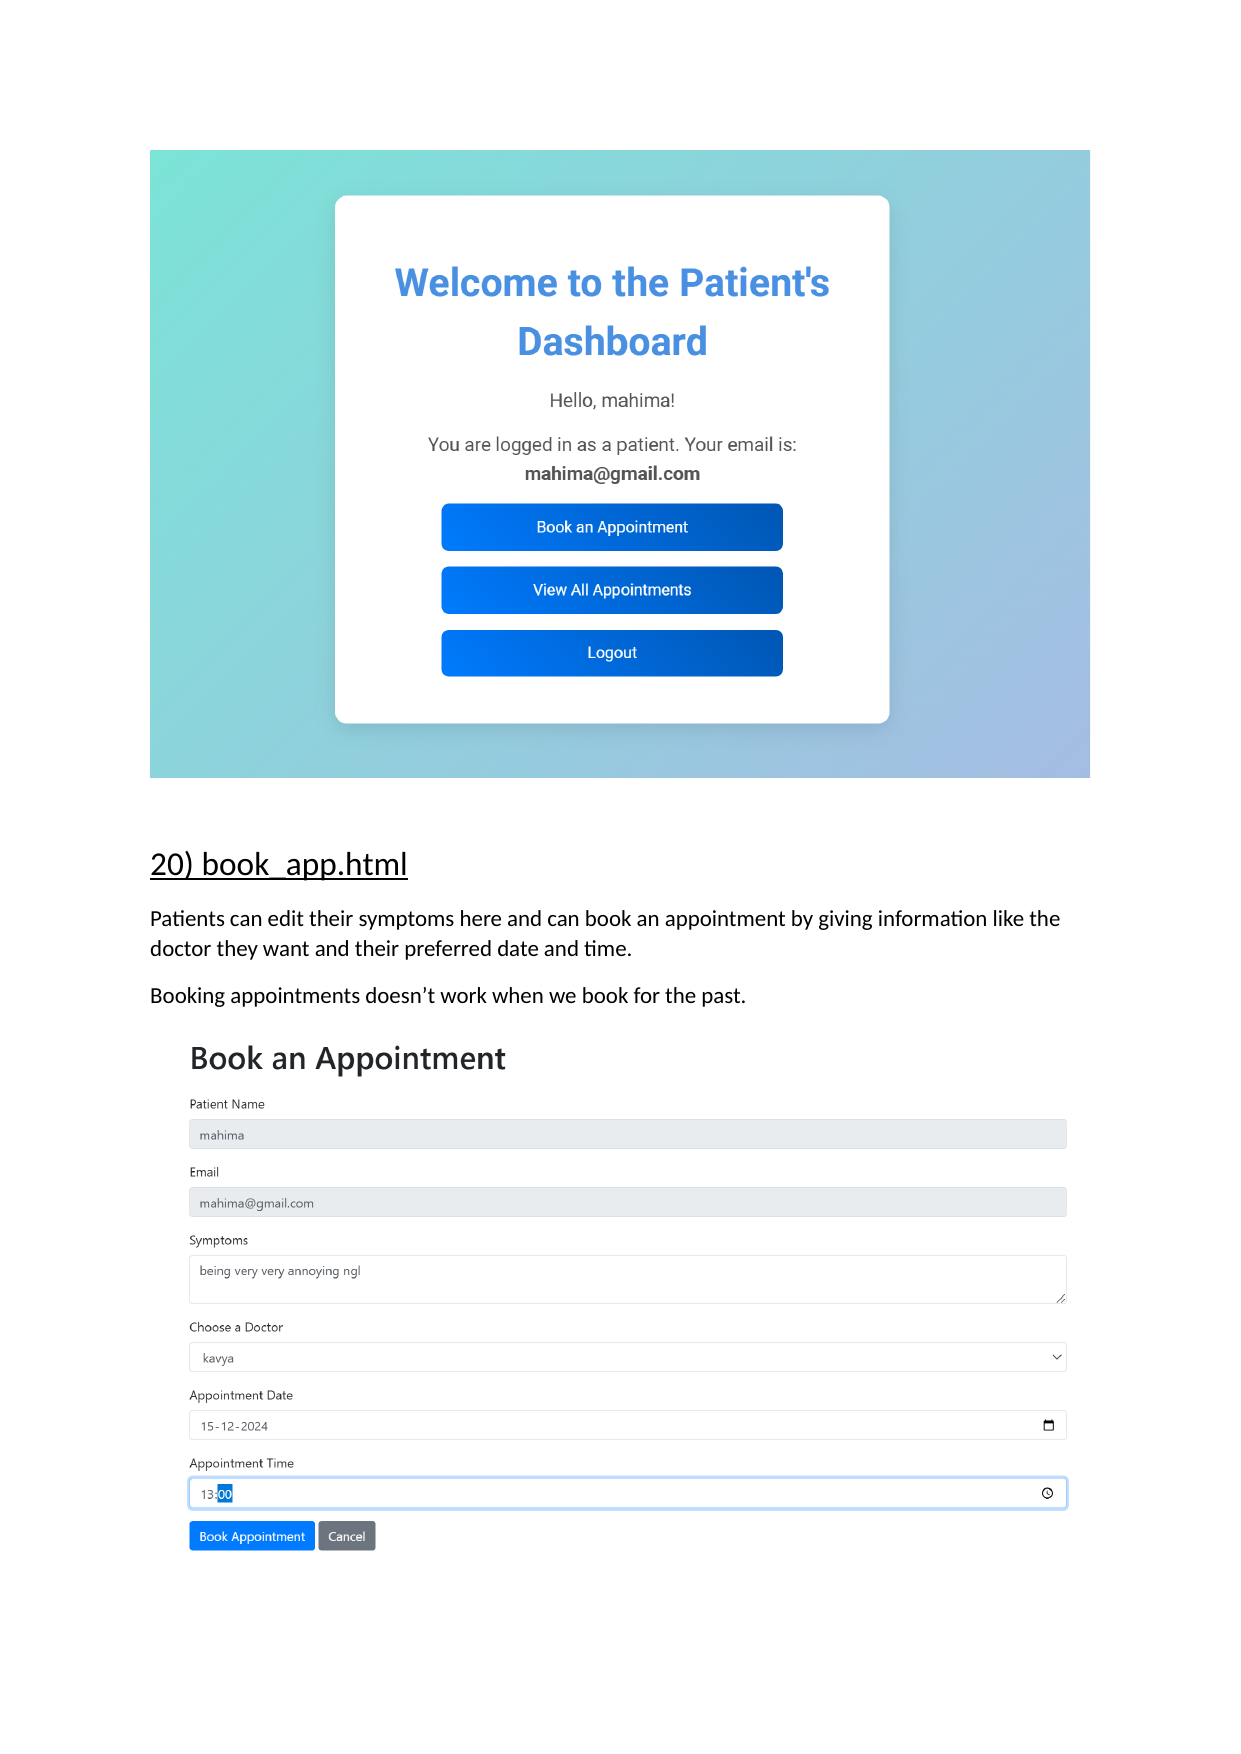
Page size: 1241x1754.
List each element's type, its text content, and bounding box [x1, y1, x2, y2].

text 20) book_app.html [150, 843, 1090, 884]
picture [150, 150, 1091, 778]
text Patients can edit their symptoms here and can book an appointment by giving information like the doctor they want and their preferred date and time. [150, 904, 1090, 962]
text Booking appointments doesn’t work when we book for the past. [150, 981, 1090, 1009]
picture [150, 1027, 1091, 1566]
